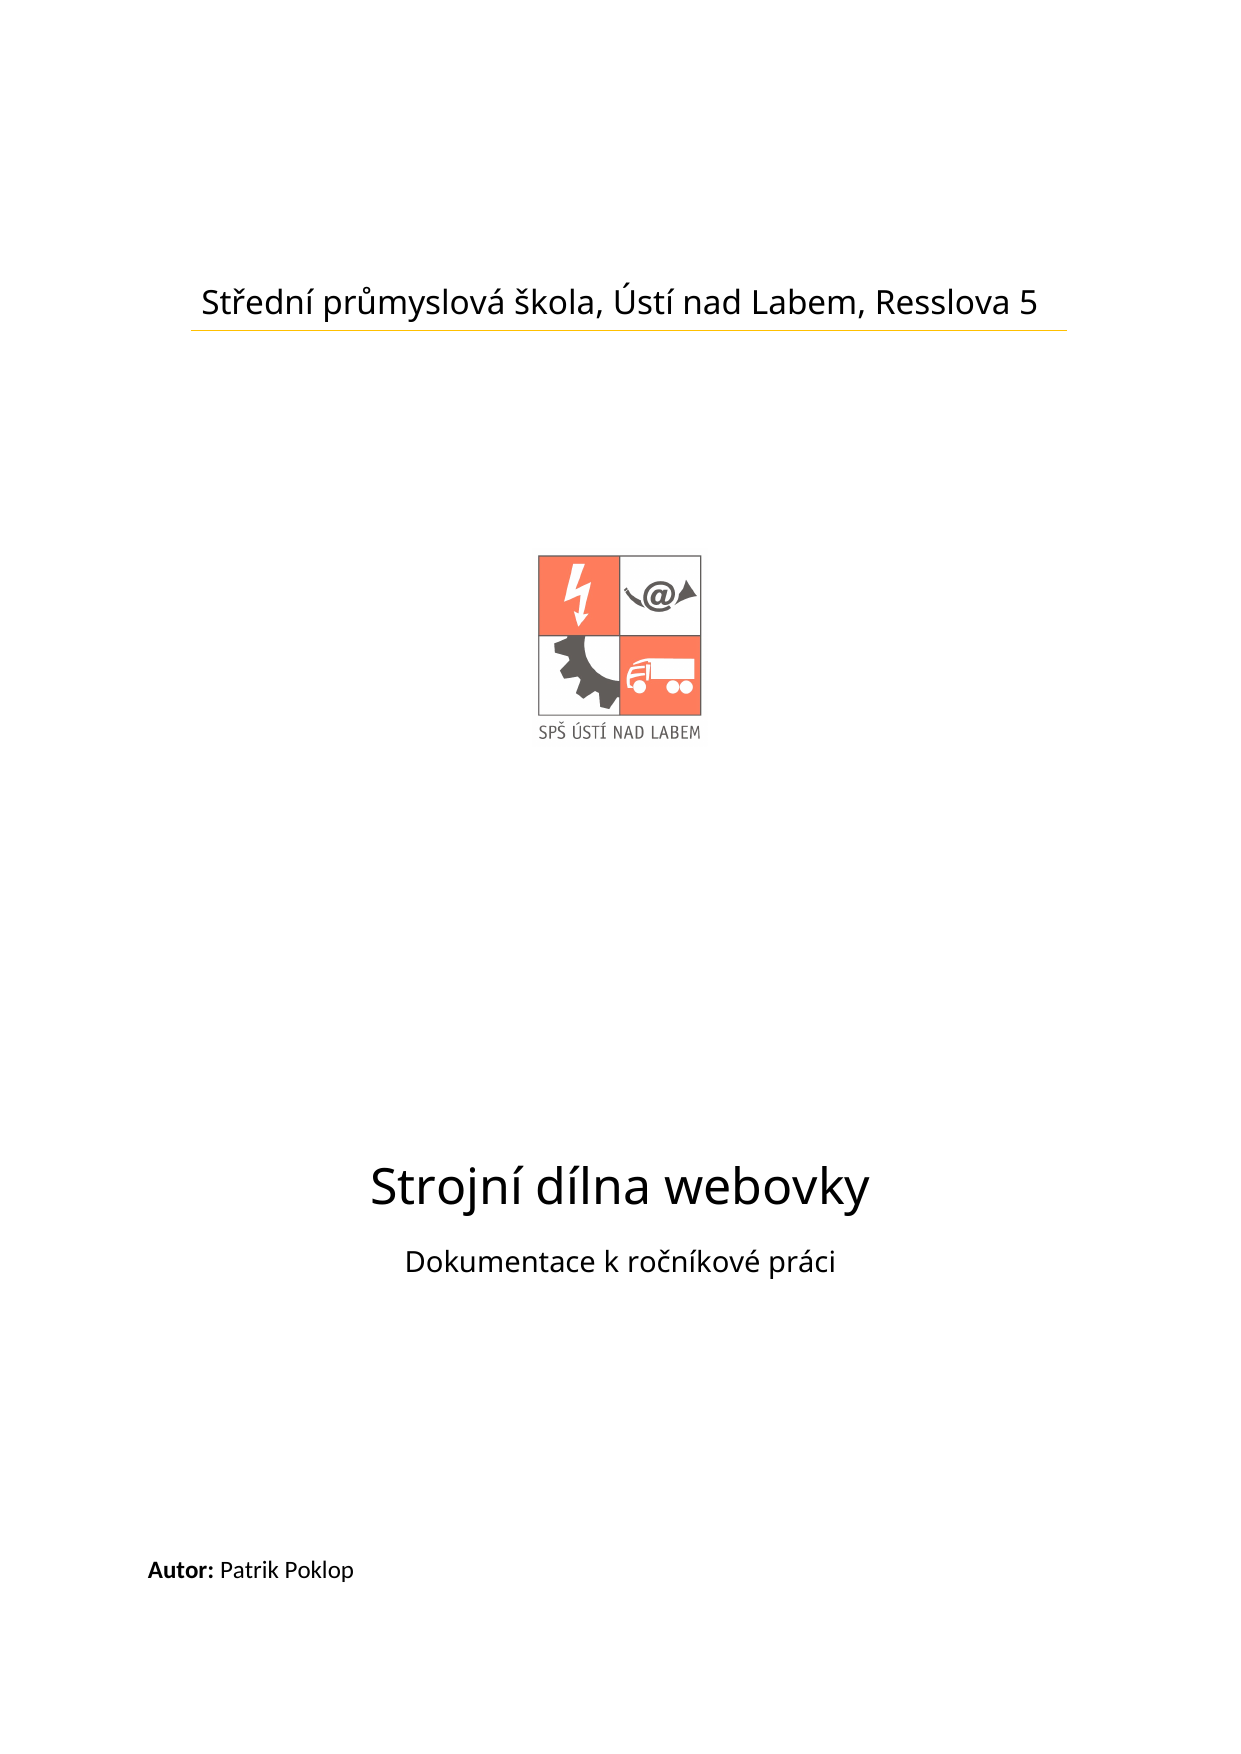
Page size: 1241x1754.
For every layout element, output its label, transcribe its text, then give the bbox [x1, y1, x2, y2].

text Autor: Patrik Poklop [148, 1554, 1093, 1585]
picture [532, 548, 708, 747]
text Strojní dílna webovky [148, 1151, 1093, 1219]
text Dokumentace k ročníkové práci [148, 1241, 1093, 1281]
text Střední průmyslová škola, Ústí nad Labem, Resslova 5 [148, 279, 1093, 324]
